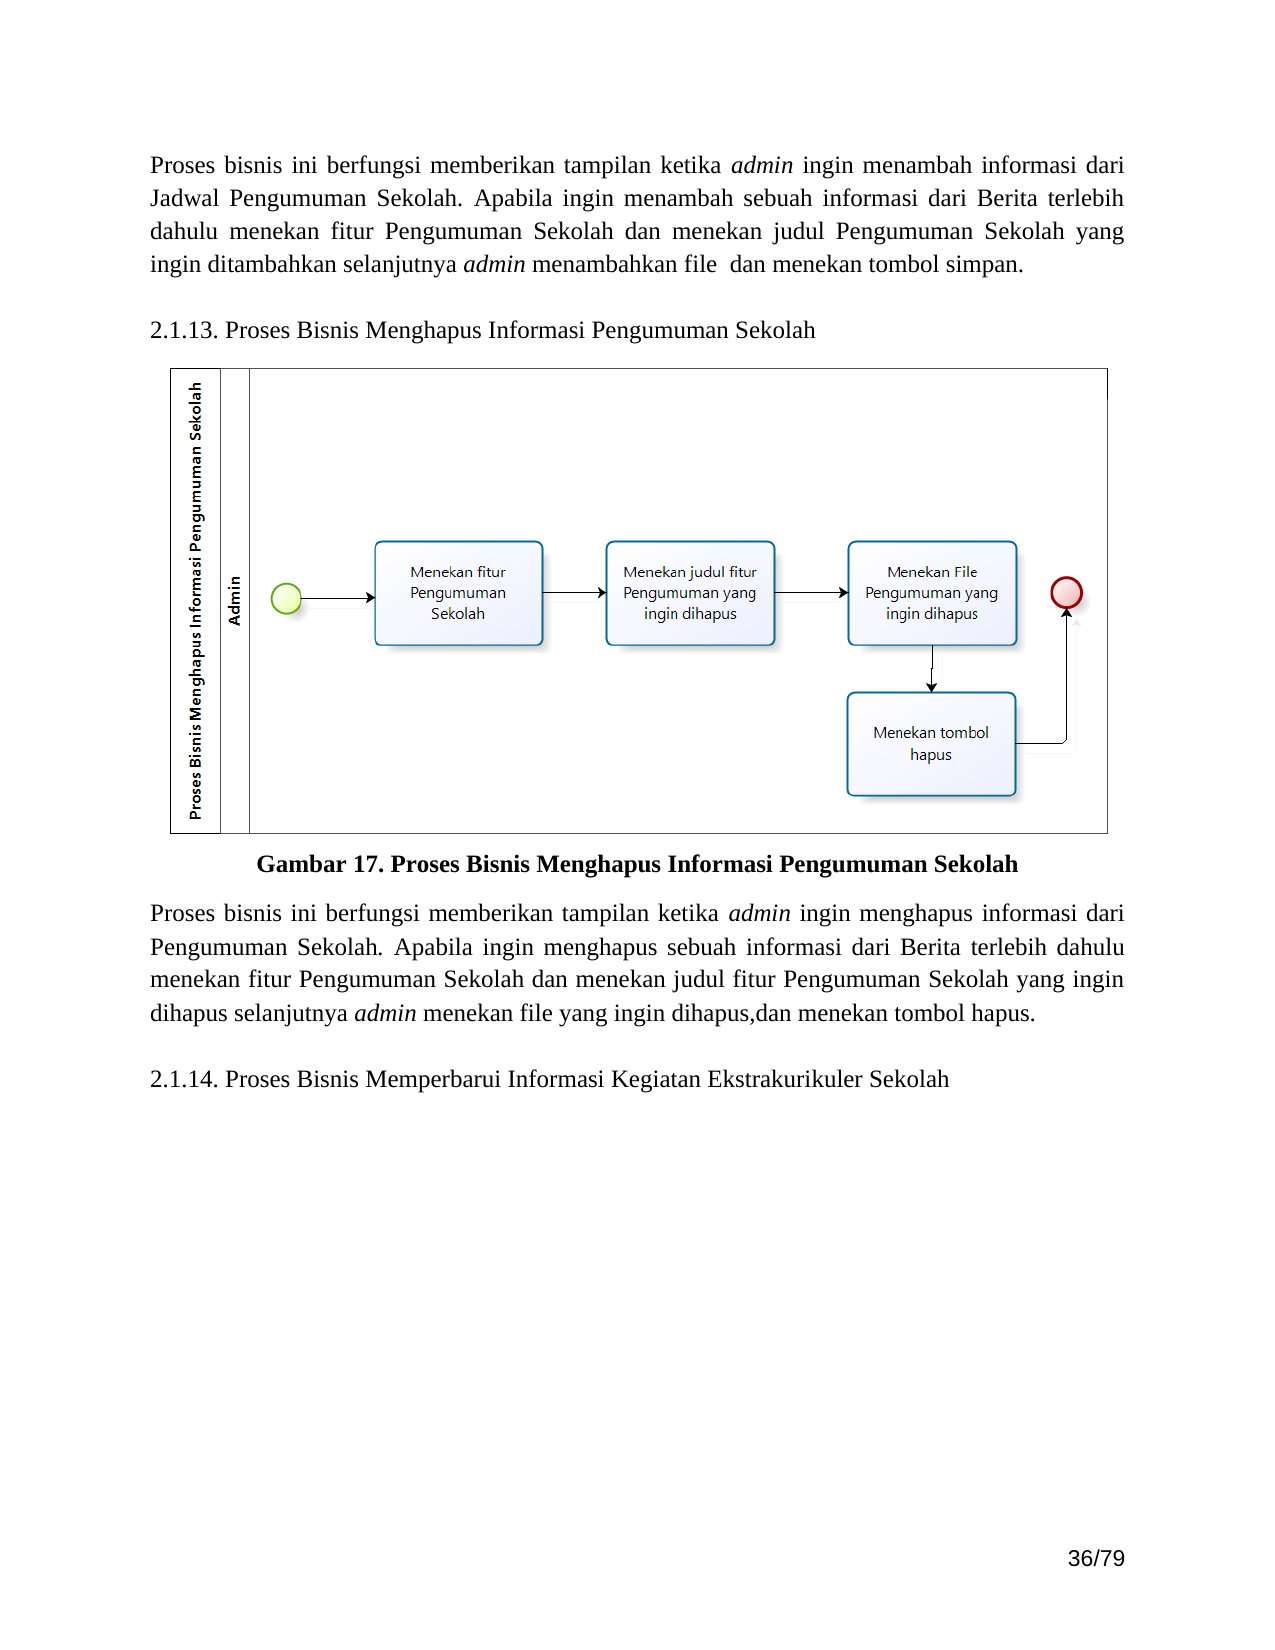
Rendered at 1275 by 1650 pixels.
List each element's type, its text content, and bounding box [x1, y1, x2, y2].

picture [150, 348, 1125, 846]
text Proses bisnis ini berfungsi memberikan tampilan ketika admin ingin menambah informasi dari Jadwal Pengumuman Sekolah. Apabila ingin menambah sebuah informasi dari Berita terlebih dahulu menekan fitur Pengumuman Sekolah dan menekan judul Pengumuman Sekolah yang ingin ditambahkan selanjutnya admin menambahkan file dan menekan tombol simpan. [150, 150, 1125, 278]
text Gambar 17. Proses Bisnis Menghapus Informasi Pengumuman Sekolah [150, 849, 1125, 878]
text Proses bisnis ini berfungsi memberikan tampilan ketika admin ingin menghapus informasi dari Pengumuman Sekolah. Apabila ingin menghapus sebuah informasi dari Berita terlebih dahulu menekan fitur Pengumuman Sekolah dan menekan judul fitur Pengumuman Sekolah yang ingin dihapus selanjutnya admin menekan file yang ingin dihapus,dan menekan tombol hapus. [150, 898, 1125, 1026]
text 2.1.14. Proses Bisnis Memperbarui Informasi Kegiatan Ekstrakurikuler Sekolah [150, 1064, 1125, 1092]
text 2.1.13. Proses Bisnis Menghapus Informasi Pengumuman Sekolah [150, 315, 1125, 344]
